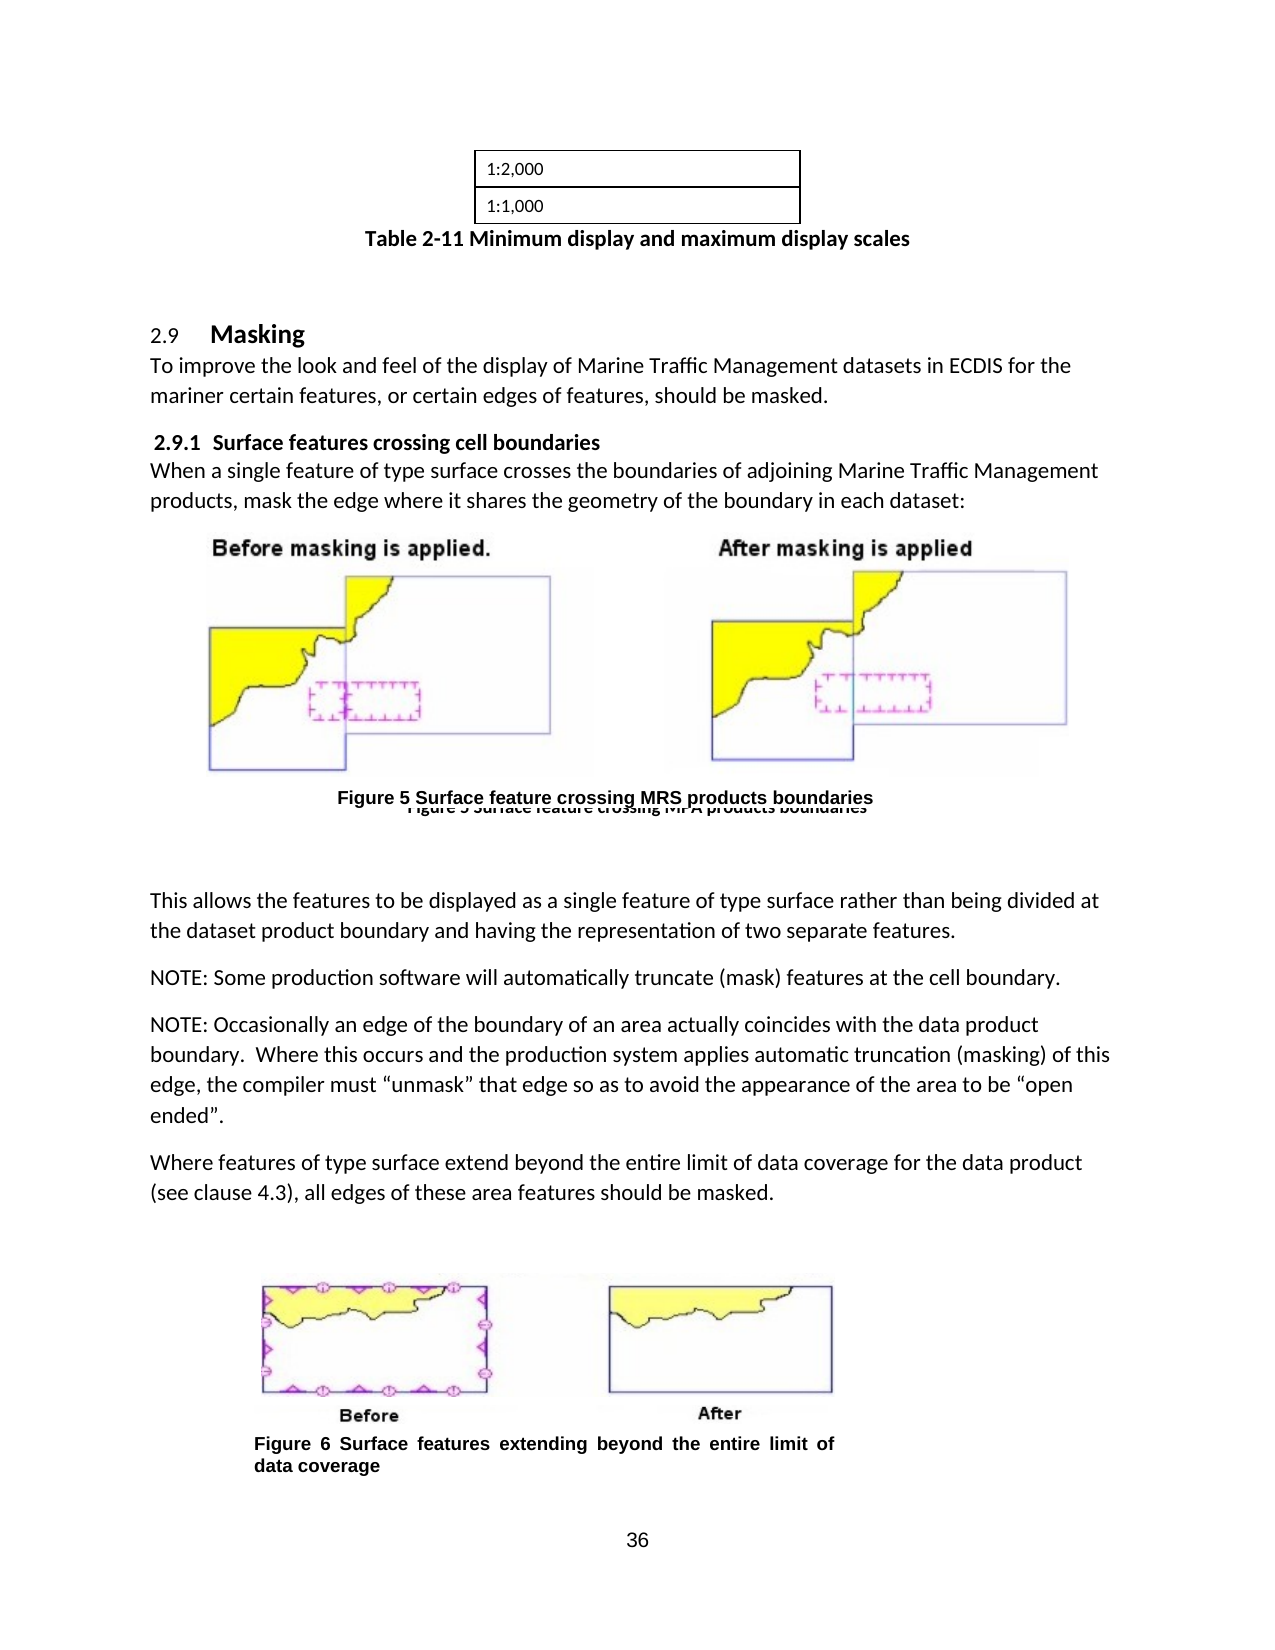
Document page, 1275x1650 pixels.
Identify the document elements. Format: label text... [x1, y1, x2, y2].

table_cell 1:2,000 [476, 151, 799, 186]
picture [261, 1273, 836, 1397]
text NOTE: Occasionally an edge of the boundary of an area actually coincides with the data product boundary. Where this occurs and the production system applies automatic truncation (masking) of this edge, the compiler must “unmask” that edge so as to avoid the appearance of the area to be “open ended”. [150, 1010, 1125, 1129]
picture [206, 532, 1069, 777]
text When a single feature of type surface crosses the boundaries of adjoining Marine Traffic Management products, mask the edge where it shares the geometry of the boundary in each dataset: [150, 456, 1125, 514]
text Figure 5 Surface feature crossing MPA products boundaries [150, 796, 1125, 818]
subtitle Masking [150, 318, 1125, 351]
text Table 2-11 Minimum display and maximum display scales [150, 224, 1125, 252]
text This allows the features to be displayed as a single feature of type surface rather than being divided at the dataset product boundary and having the representation of two separate features. [150, 886, 1125, 944]
text Where features of type surface extend beyond the entire limit of data coverage for the data product (see clause 4.3), all edges of these area features should be masked. [150, 1148, 1125, 1206]
text To improve the look and feel of the display of Marine Traffic Management datasets in ECDIS for the mariner certain features, or certain edges of features, should be masked. [150, 351, 1125, 409]
table_cell 1:1,000 [476, 188, 799, 223]
picture [253, 1405, 828, 1424]
text NOTE: Some production software will automatically truncate (mask) features at the cell boundary. [150, 963, 1125, 991]
subtitle Surface features crossing cell boundaries [153, 428, 1125, 456]
